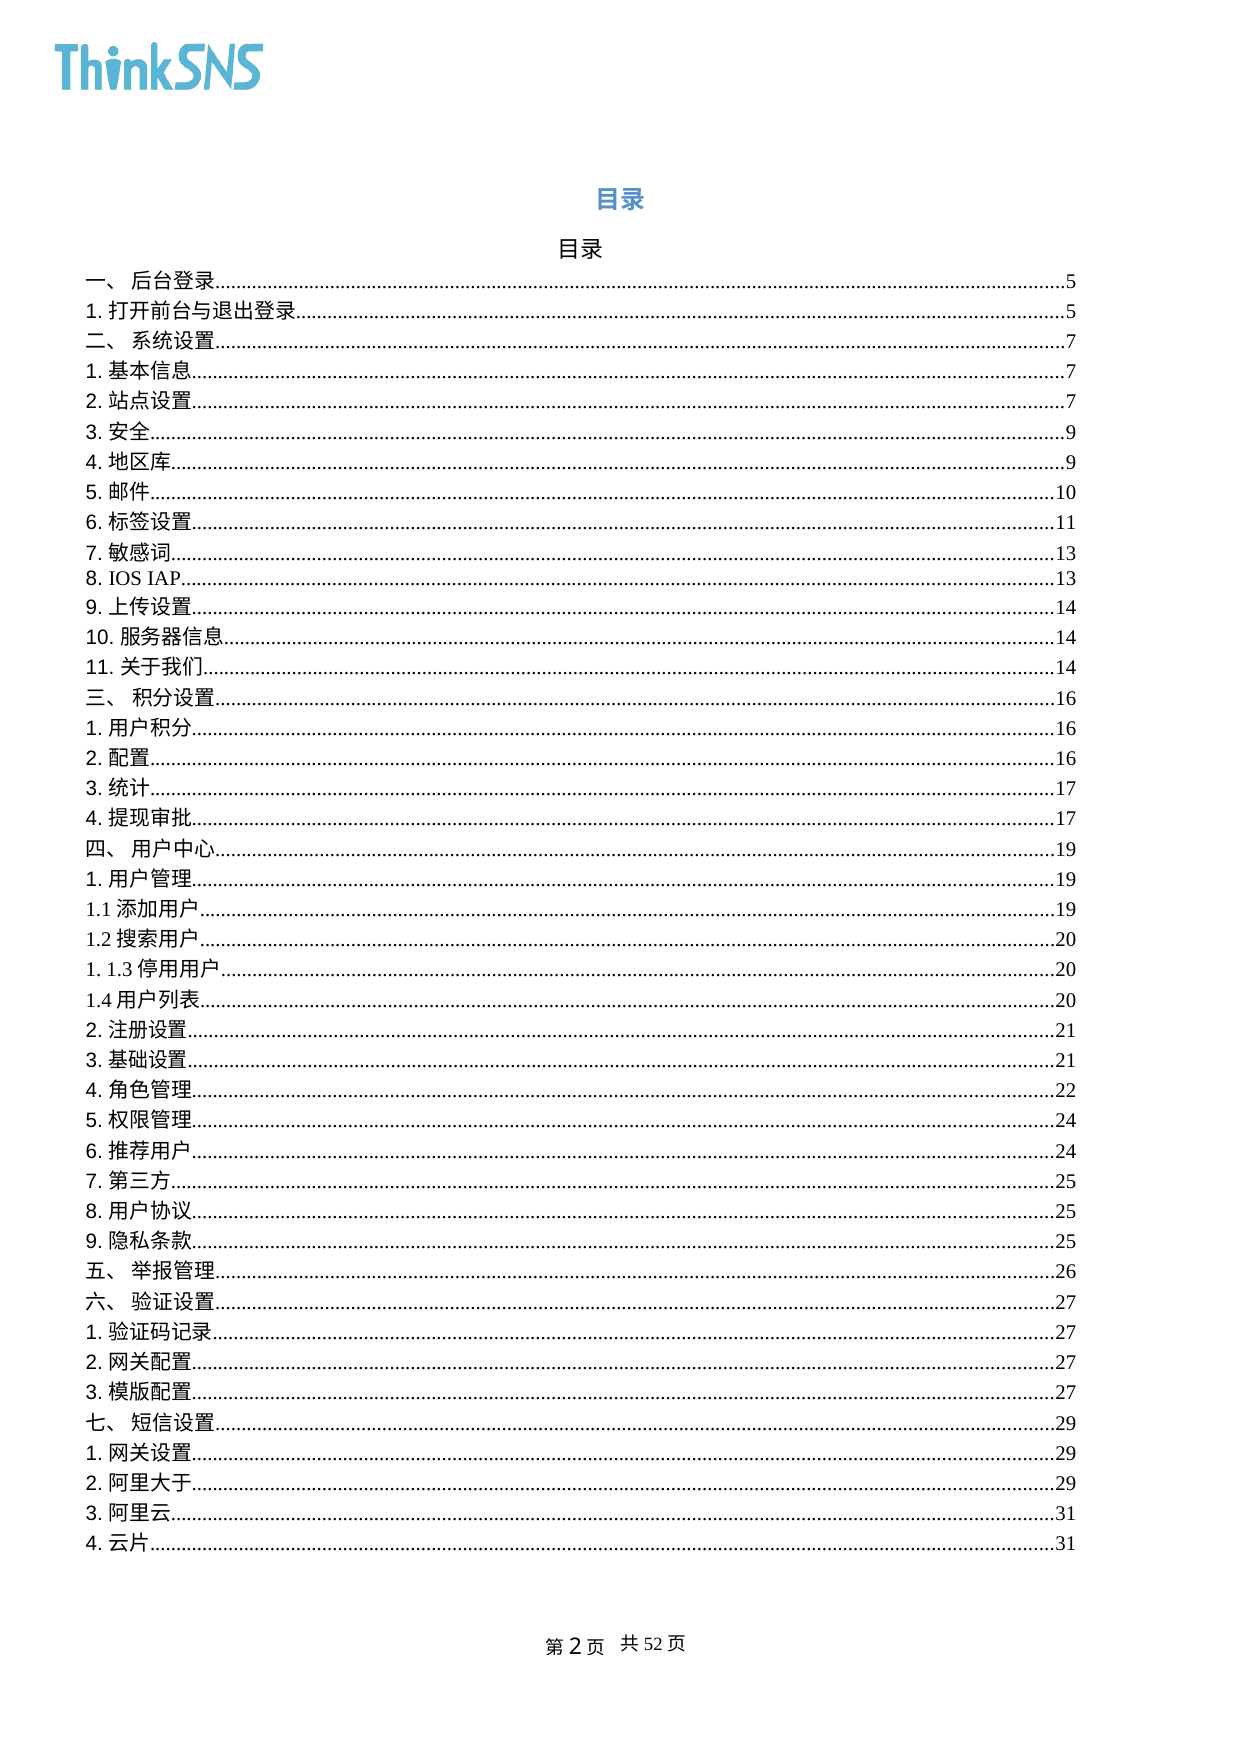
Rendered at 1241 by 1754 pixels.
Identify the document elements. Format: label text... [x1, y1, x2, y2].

picture [54, 42, 264, 90]
text 目录 [164, 182, 1076, 216]
